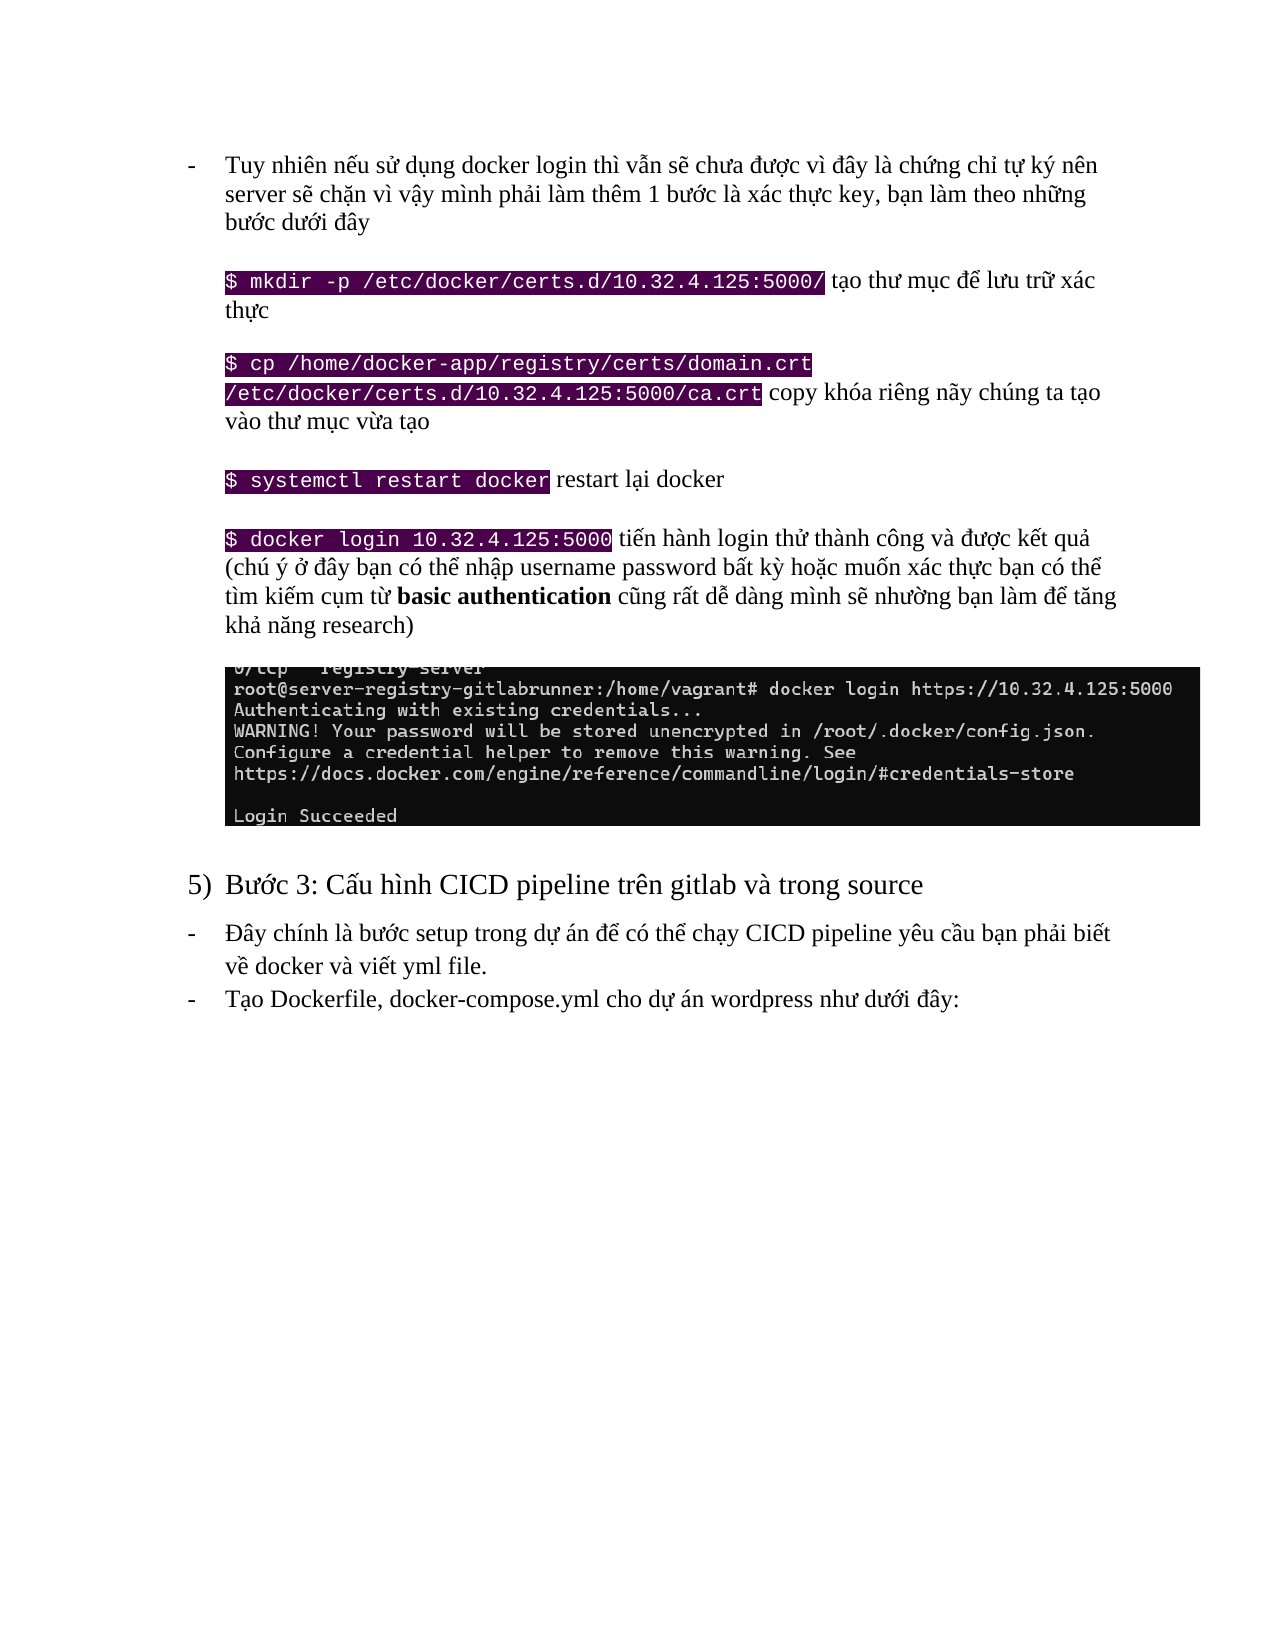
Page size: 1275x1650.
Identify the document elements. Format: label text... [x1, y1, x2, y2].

list Đây chính là bước setup trong dự án để có thể chạy CICD pipeline yêu cầu bạn phải biết về docker và viết yml file. [187, 918, 1125, 980]
text $ mkdir -p /etc/docker/certs.d/10.32.4.125:5000/ tạo thư mục để lưu trữ xác thực [225, 265, 1125, 324]
picture [225, 667, 1200, 826]
text $ systemctl restart docker restart lại docker [225, 464, 1125, 494]
text $ docker login 10.32.4.125:5000 tiến hành login thử thành công và được kết quả (chú ý ở đây bạn có thể nhập username password bất kỳ hoặc muốn xác thực bạn có thể tìm kiếm cụm từ basic authentication cũng rất dễ dàng mình sẽ nhường bạn làm để tăng khả năng research) [225, 523, 1125, 639]
list Tuy nhiên nếu sử dụng docker login thì vẫn sẽ chưa được vì đây là chứng chỉ tự ký nên server sẽ chặn vì vậy mình phải làm thêm 1 bước là xác thực key, bạn làm theo những bước dưới đây [187, 150, 1125, 236]
text $ cp /home/docker-app/registry/certs/domain.crt /etc/docker/certs.d/10.32.4.125:5000/ca.crt copy khóa riêng nãy chúng ta tạo vào thư mục vừa tạo [225, 353, 1125, 435]
subtitle Bước 3: Cấu hình CICD pipeline trên gitlab và trong source [187, 867, 1125, 900]
list Tạo Dockerfile, docker-compose.yml cho dự án wordpress như dưới đây: [187, 984, 1125, 1013]
